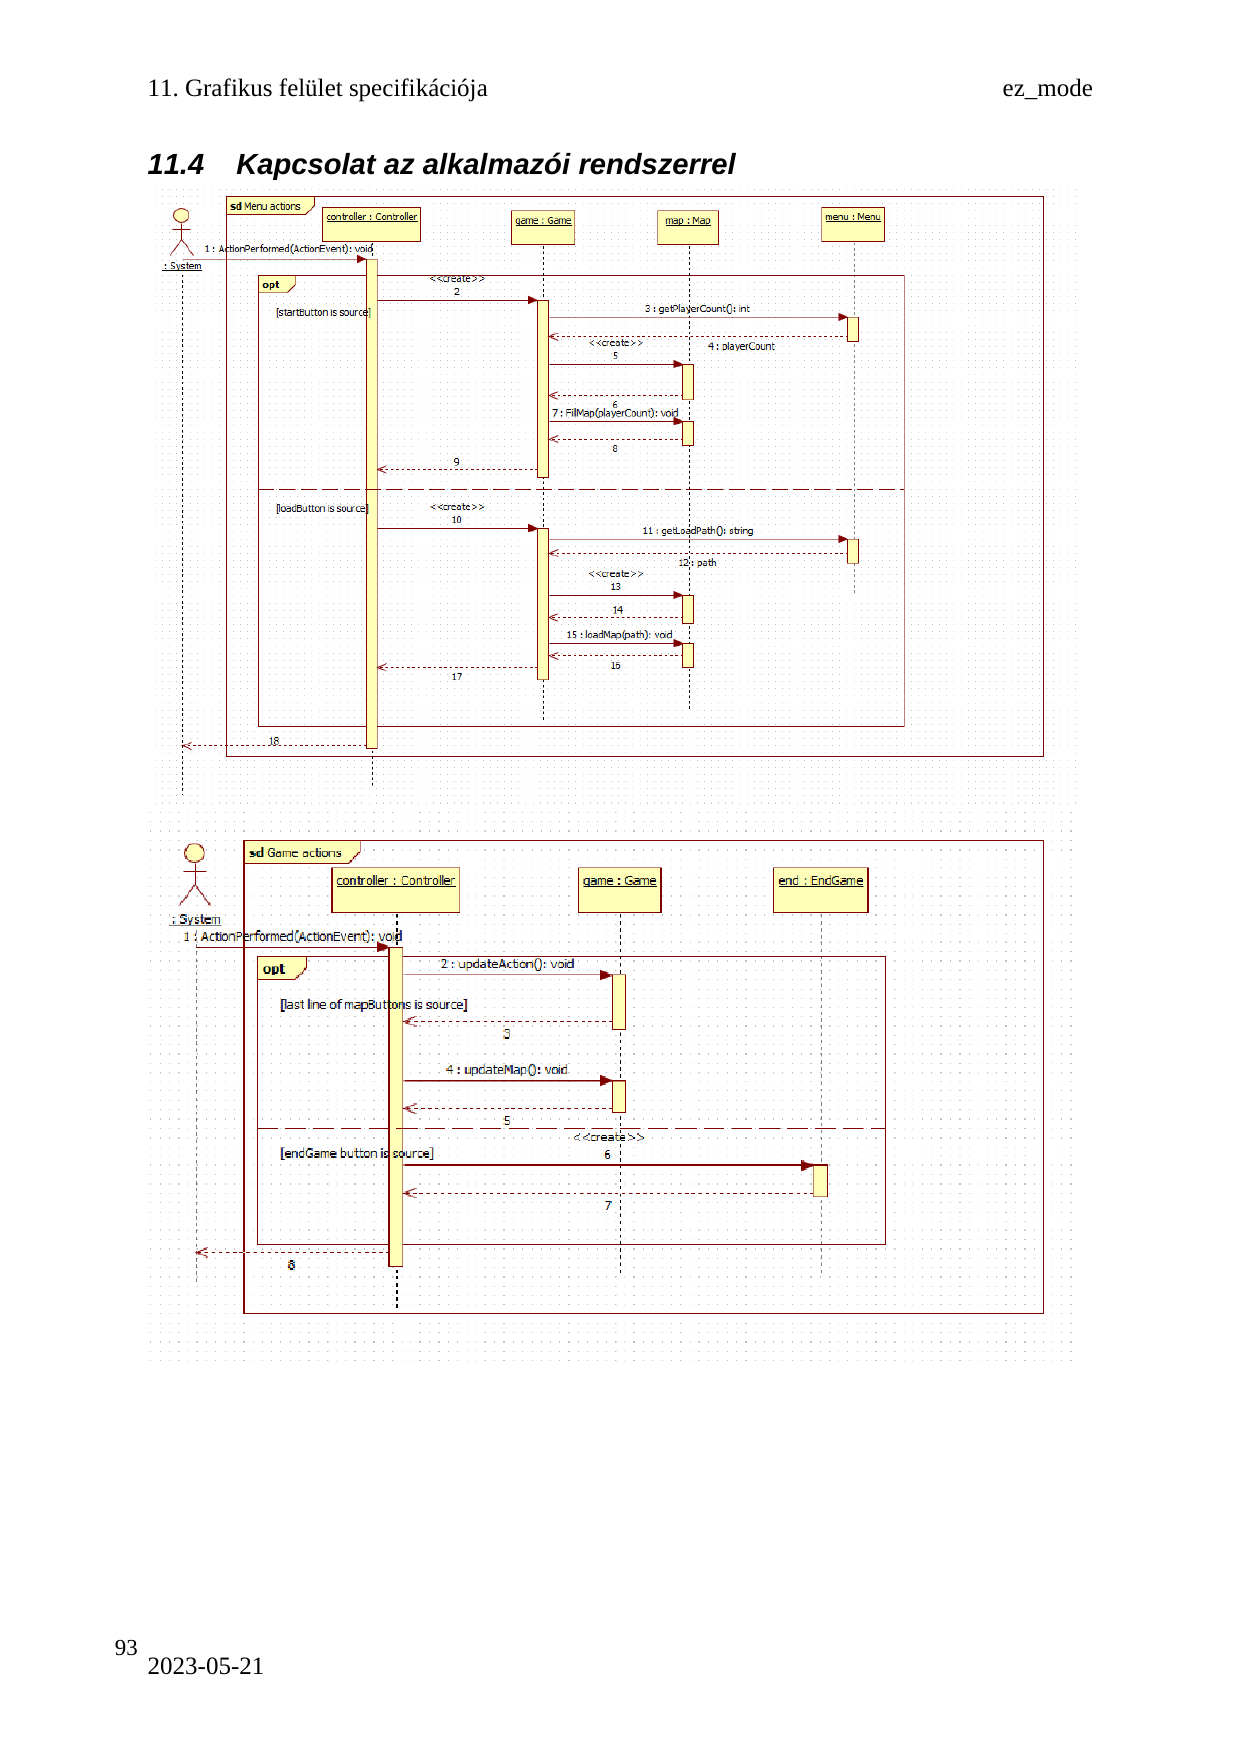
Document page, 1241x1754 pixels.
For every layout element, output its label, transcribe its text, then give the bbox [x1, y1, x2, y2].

subtitle Kapcsolat az alkalmazói rendszerrel [147, 147, 1176, 180]
picture [147, 187, 1077, 1361]
